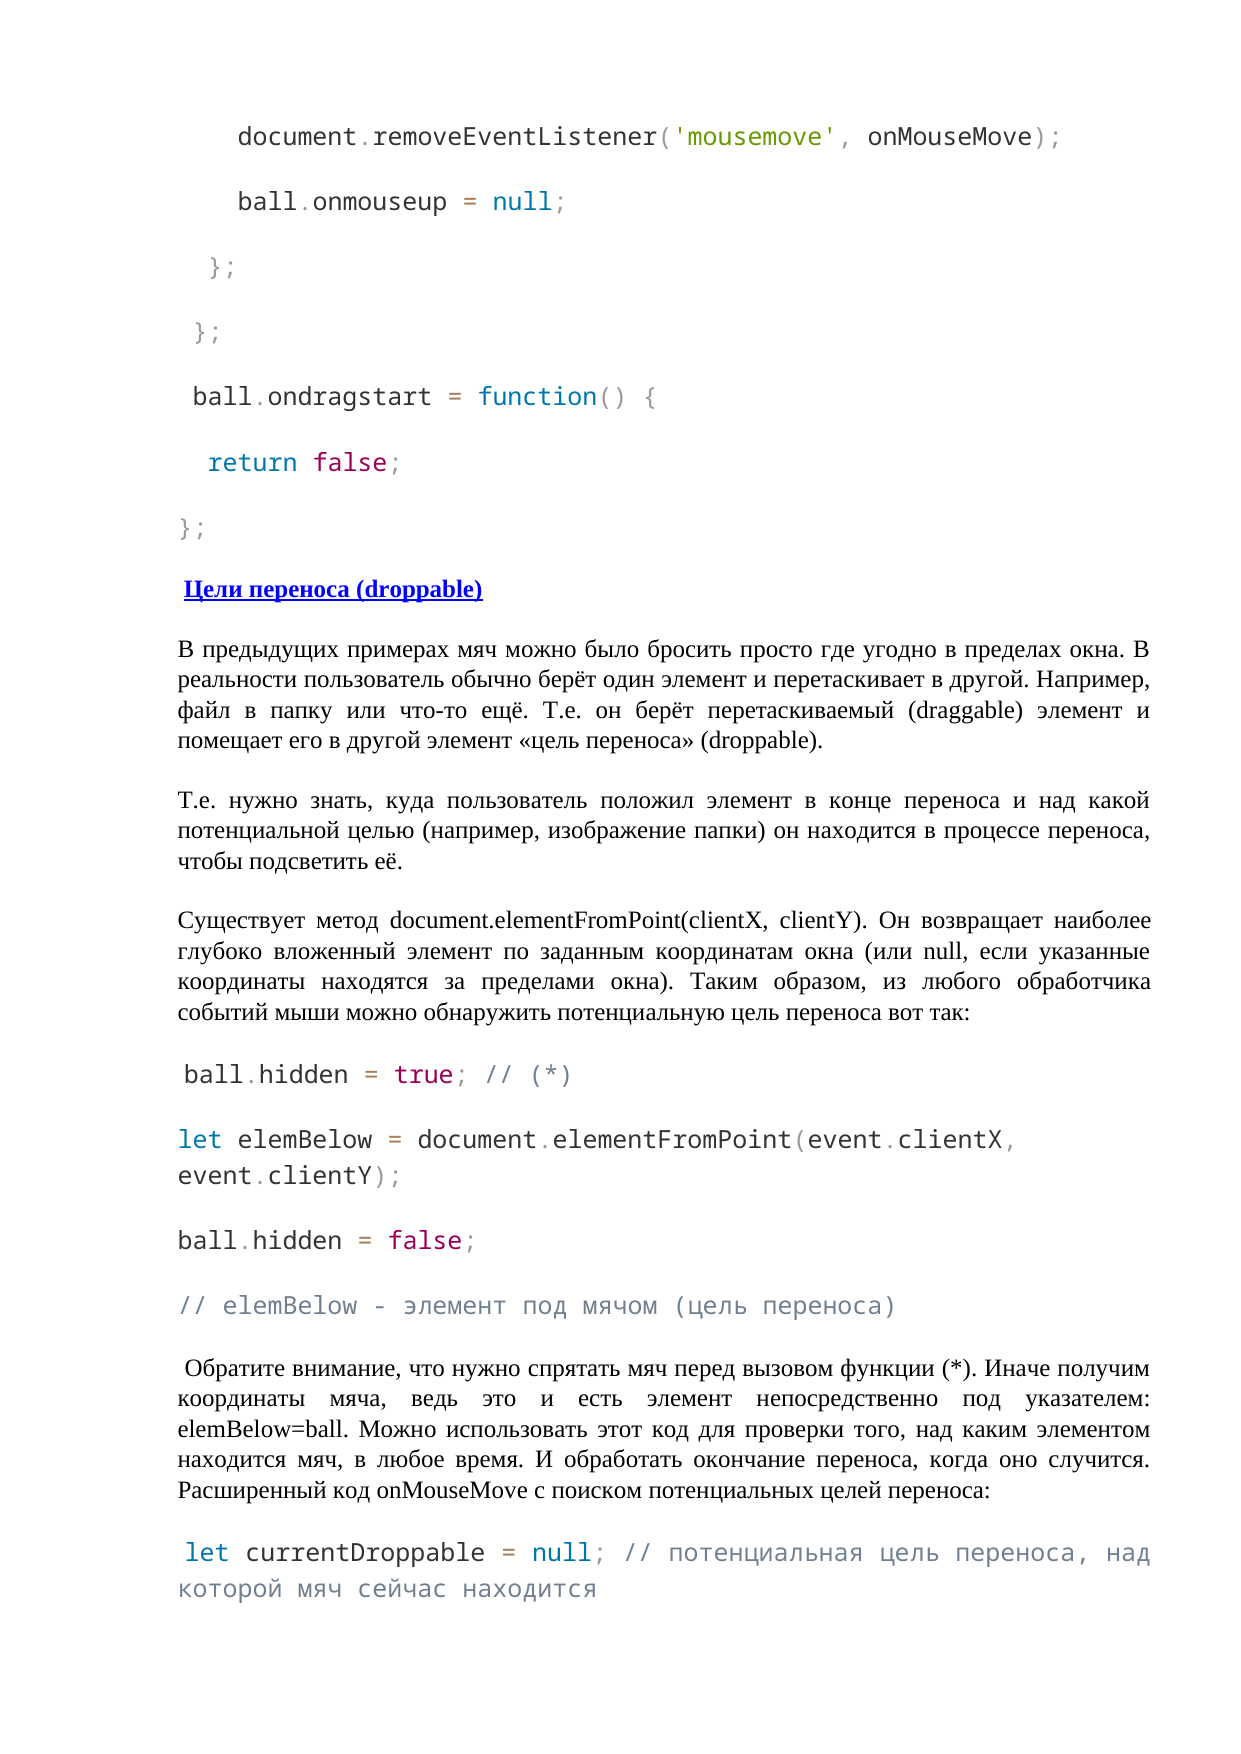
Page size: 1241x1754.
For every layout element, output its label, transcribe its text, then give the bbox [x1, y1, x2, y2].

text Существует метод document.elementFromPoint(clientX, clientY). Он возвращает наиболее глубоко вложенный элемент по заданным координатам окна (или null, если указанные координаты находятся за пределами окна). Таким образом, из любого обработчика событий мыши можно обнаружить потенциальную цель переноса вот так: [177, 905, 1152, 1025]
text return false; [177, 444, 1152, 478]
text document.removeEventListener('mousemove', onMouseMove); [177, 118, 1152, 152]
text }; [177, 314, 1152, 348]
text Цели переноса (droppable) [177, 574, 1152, 603]
text let currentDroppable = null; // потенциальная цель переноса, над которой мяч сейчас находится [177, 1534, 1152, 1604]
text Т.е. нужно знать, куда пользователь положил элемент в конце переноса и над какой потенциальной целью (например, изображение папки) он находится в процессе переноса, чтобы подсветить её. [177, 785, 1152, 874]
text ball.hidden = true; // (*) [177, 1056, 1152, 1090]
text let elemBelow = document.elementFromPoint(event.clientX, event.clientY); [177, 1121, 1152, 1192]
text }; [177, 248, 1152, 283]
text }; [177, 509, 1152, 543]
text ball.ondragstart = function() { [177, 379, 1152, 413]
text // elemBelow - элемент под мячом (цель переноса) [177, 1288, 1152, 1322]
text В предыдущих примерах мяч можно было бросить просто где угодно в пределах окна. В реальности пользователь обычно берёт один элемент и перетаскивает в другой. Например, файл в папку или что-то ещё. Т.е. он берёт перетаскиваемый (draggable) элемент и помещает его в другой элемент «цель переноса» (droppable). [177, 634, 1152, 754]
text Обратите внимание, что нужно спрятать мяч перед вызовом функции (*). Иначе получим координаты мяча, ведь это и есть элемент непосредственно под указателем: elemBelow=ball. Можно использовать этот код для проверки того, над каким элементом находится мяч, в любое время. И обработать окончание переноса, когда оно случится. Расширенный код onMouseMove с поиском потенциальных целей переноса: [177, 1353, 1152, 1503]
text ball.onmouseup = null; [177, 183, 1152, 217]
text ball.hidden = false; [177, 1223, 1152, 1257]
